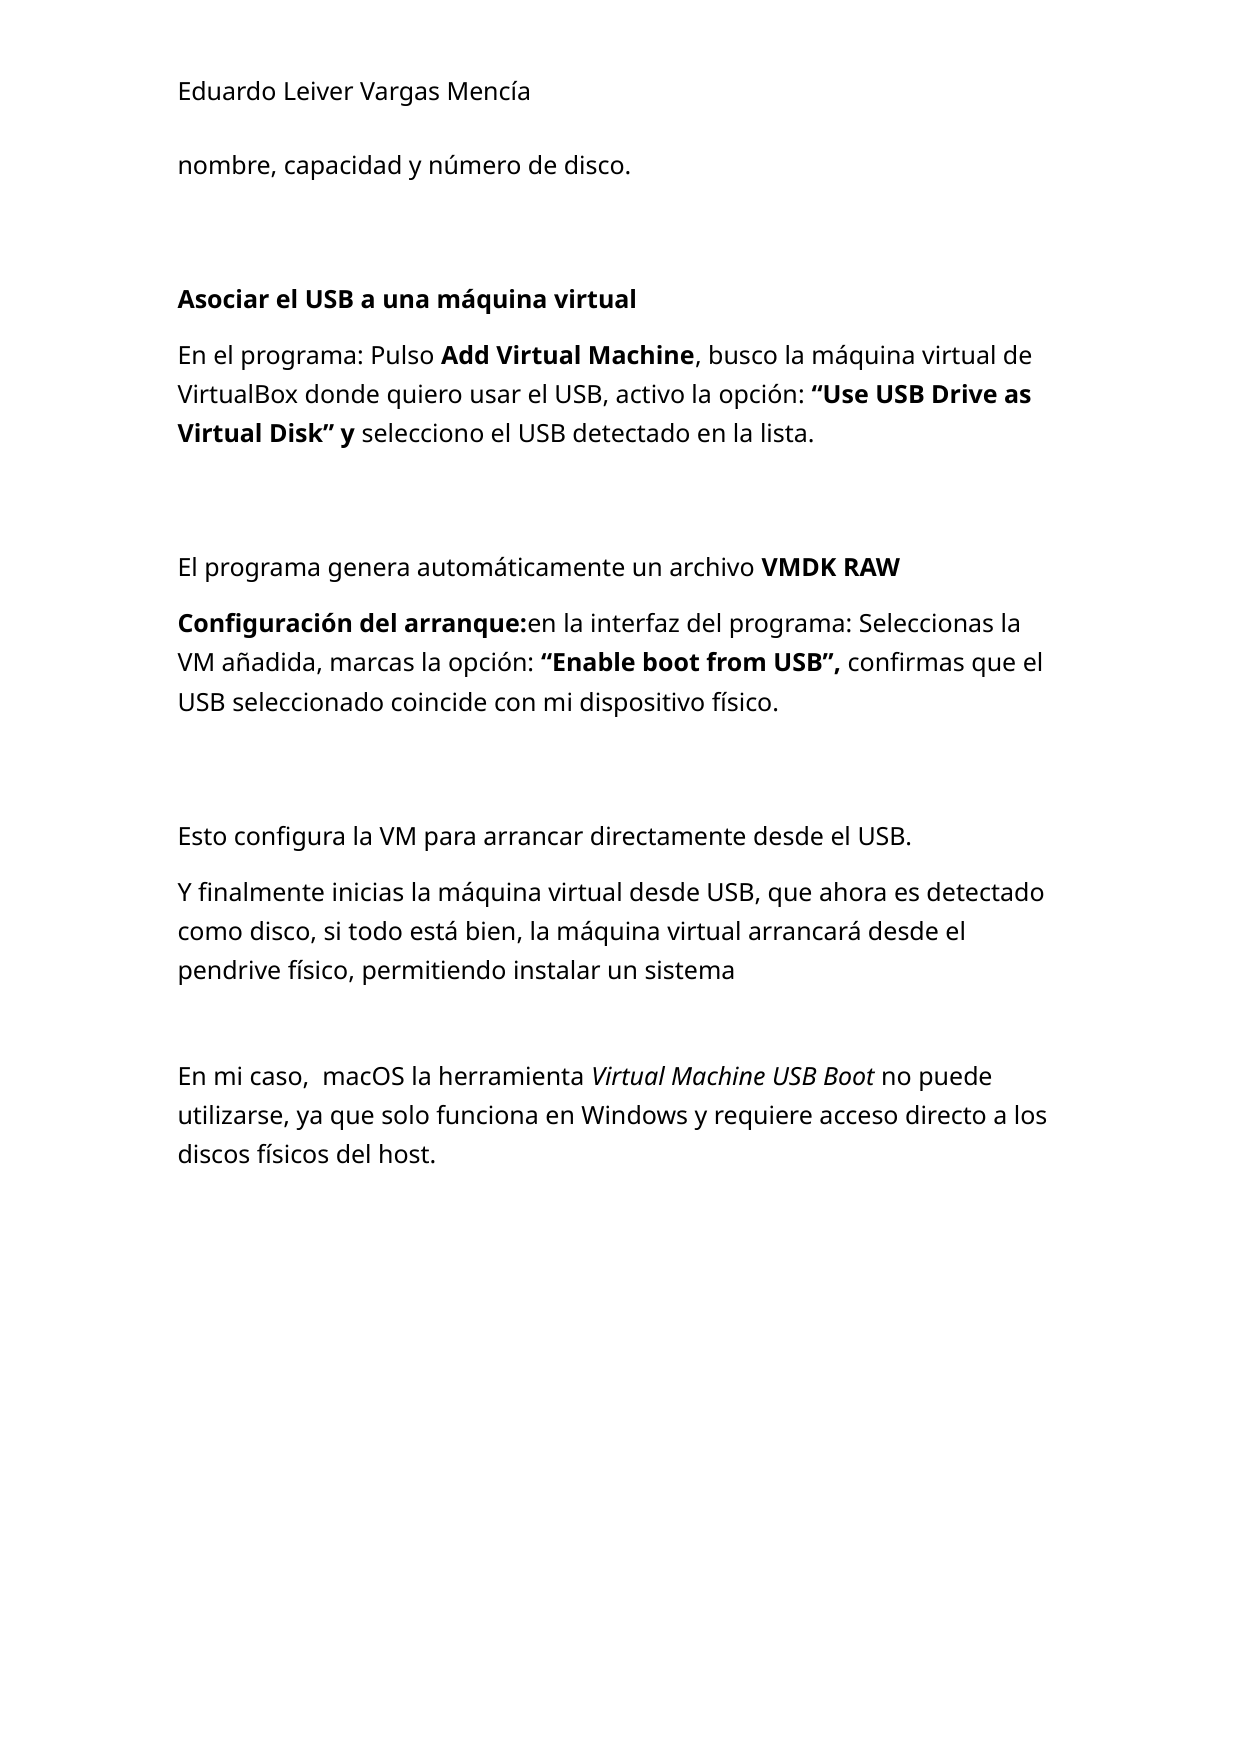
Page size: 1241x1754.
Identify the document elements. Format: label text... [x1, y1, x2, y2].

text En mi caso, macOS la herramienta Virtual Machine USB Boot no puede utilizarse, ya que solo funciona en Windows y requiere acceso directo a los discos físicos del host. [177, 1058, 1063, 1171]
text Configuración del arranque:en la interfaz del programa: Seleccionas la VM añadida, marcas la opción: “Enable boot from USB”, confirmas que el USB seleccionado coincide con mi dispositivo físico. [177, 606, 1063, 797]
text Esto configura la VM para arrancar directamente desde el USB. [177, 818, 1063, 852]
text El programa genera automáticamente un archivo VMDK RAW [177, 550, 1063, 584]
text En el programa: Pulso Add Virtual Machine, busco la máquina virtual de VirtualBox donde quiero usar el USB, activo la opción: “Use USB Drive as Virtual Disk” y selecciono el USB detectado en la lista. [177, 338, 1063, 528]
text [177, 148, 1063, 260]
text Y finalmente inicias la máquina virtual desde USB, que ahora es detectado como disco, si todo está bien, la máquina virtual arrancará desde el pendrive físico, permitiendo instalar un sistema [177, 874, 1063, 987]
text Asociar el USB a una máquina virtual [177, 282, 1063, 316]
